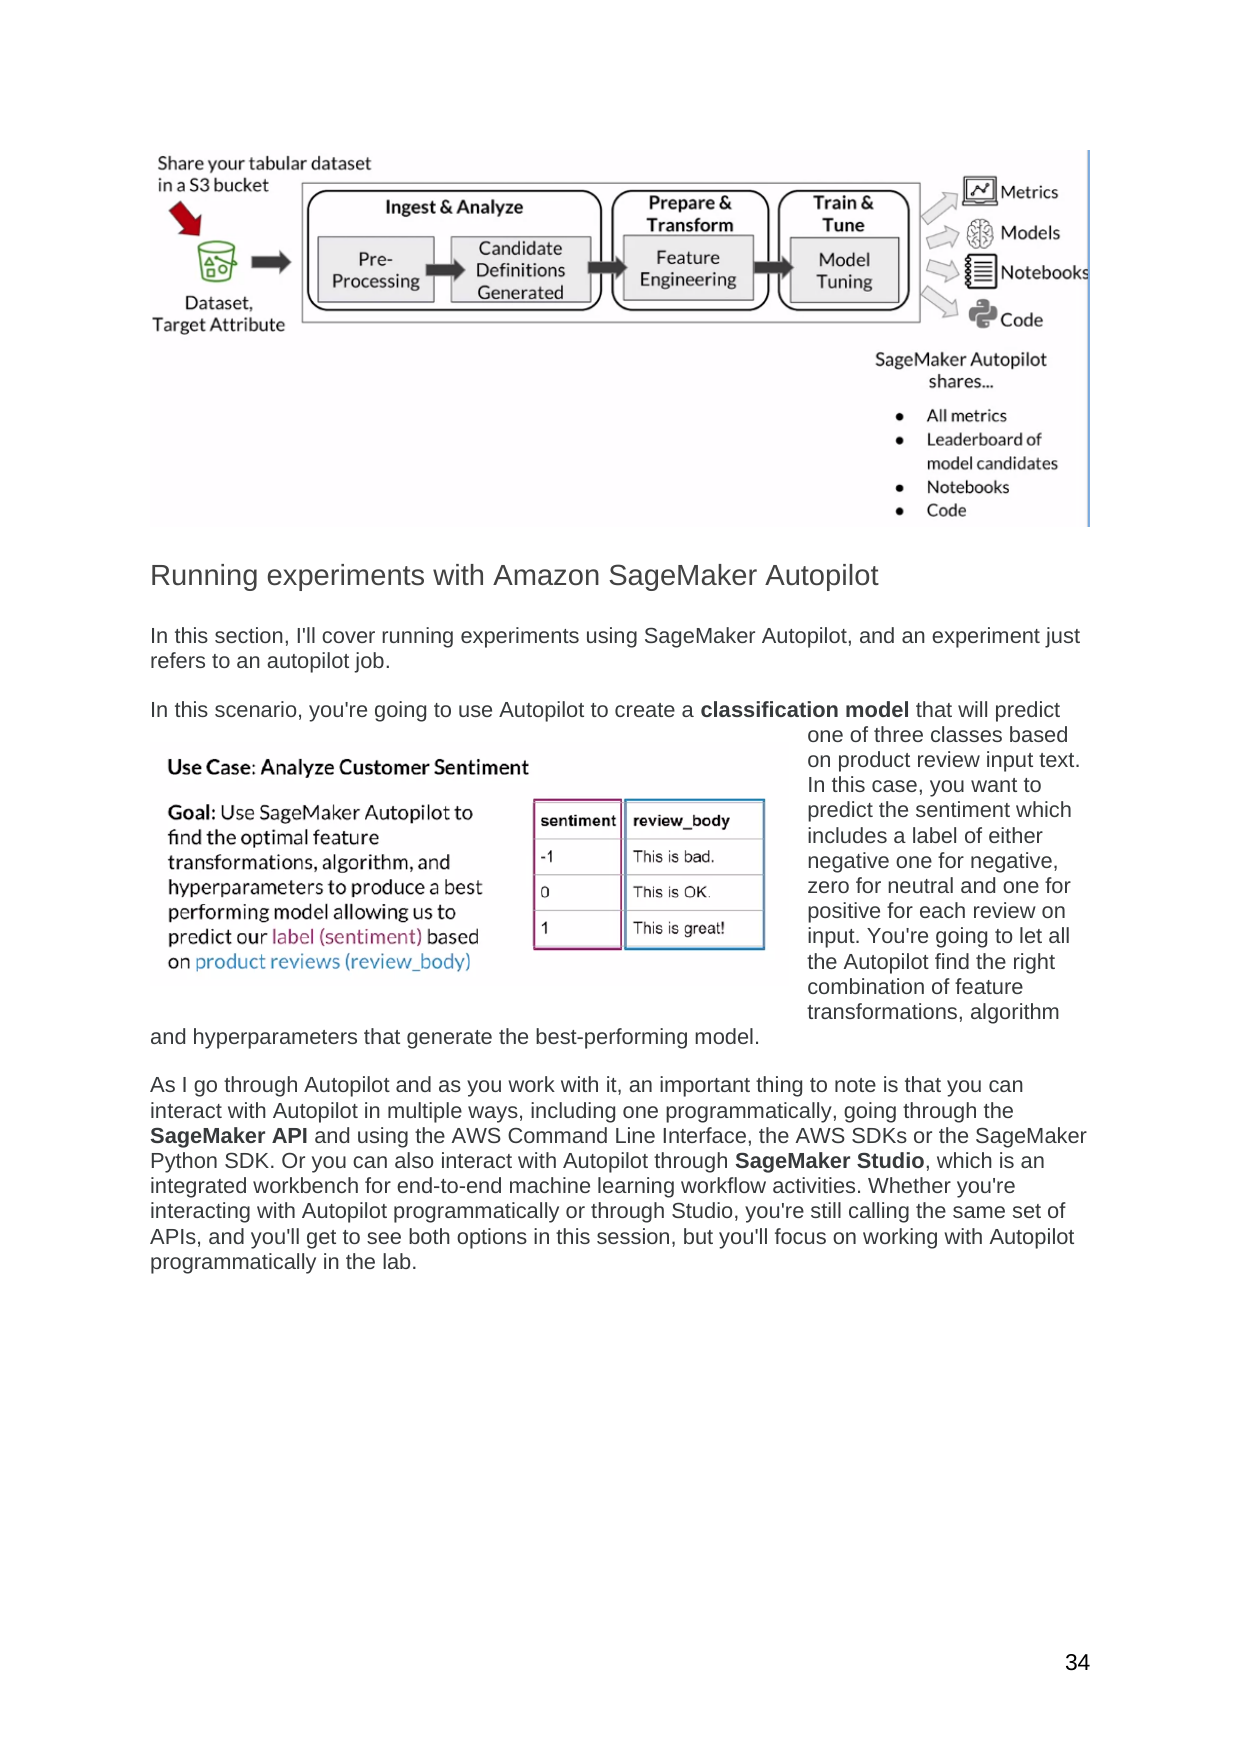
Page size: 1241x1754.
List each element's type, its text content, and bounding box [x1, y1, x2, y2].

picture [150, 742, 789, 986]
text As I go through Autopilot and as you work with it, an important thing to note is that you can interact with Autopilot in multiple ways, including one programmatically, going through the SageMaker API and using the AWS Command Line Interface, the AWS SDKs or the SageMaker Python SDK. Or you can also interact with Autopilot through SageMaker Studio, which is an integrated workbench for end-to-end machine learning workflow activities. Whether you're interacting with Autopilot programmatically or through Studio, you're still calling the same set of APIs, and you'll get to see both options in this session, but you'll focus on working with Autopilot programmatically in the lab. [150, 1072, 1090, 1274]
text In this section, I'll cover running experiments using SageMaker Autopilot, and an experiment just refers to an autopilot job. [150, 623, 1090, 673]
picture [150, 150, 1091, 527]
subtitle Running experiments with Amazon SageMaker Autopilot [150, 558, 1090, 592]
